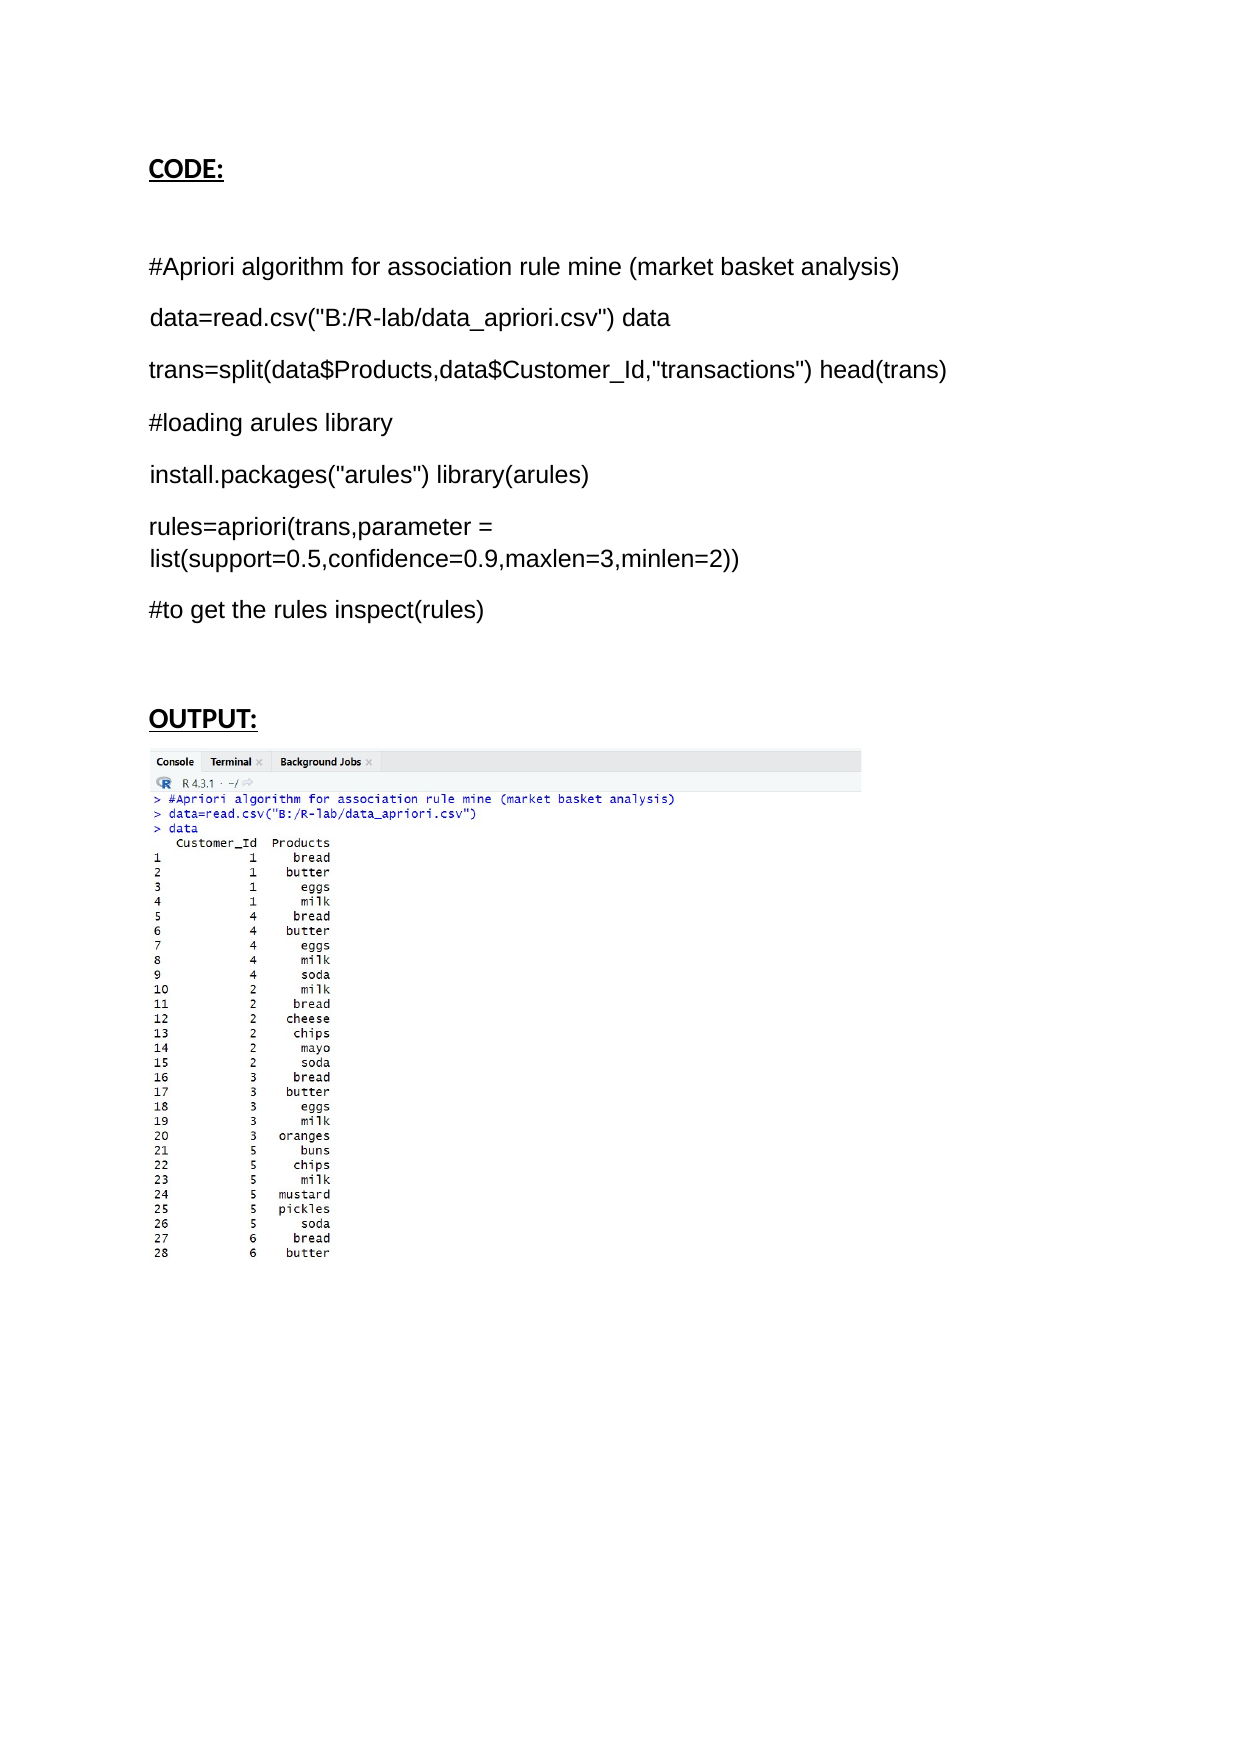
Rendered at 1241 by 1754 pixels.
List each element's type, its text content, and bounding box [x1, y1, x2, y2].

text OUTPUT: [148, 700, 1106, 736]
text rules=apriori(trans,parameter = list(support=0.5,confidence=0.9,maxlen=3,minlen=2)) [148, 512, 1086, 573]
text trans=split(data$Products,data$Customer_Id,"transactions") head(trans) [148, 356, 950, 384]
text #to get the rules inspect(rules) [148, 595, 486, 624]
text CODE: [148, 150, 1106, 186]
text #Apriori algorithm for association rule mine (market basket analysis) data=read.csv("B:/R-lab/data_apriori.csv") data [148, 252, 902, 332]
picture [150, 748, 862, 1261]
text #loading arules library install.packages("arules") library(arules) [148, 408, 590, 488]
